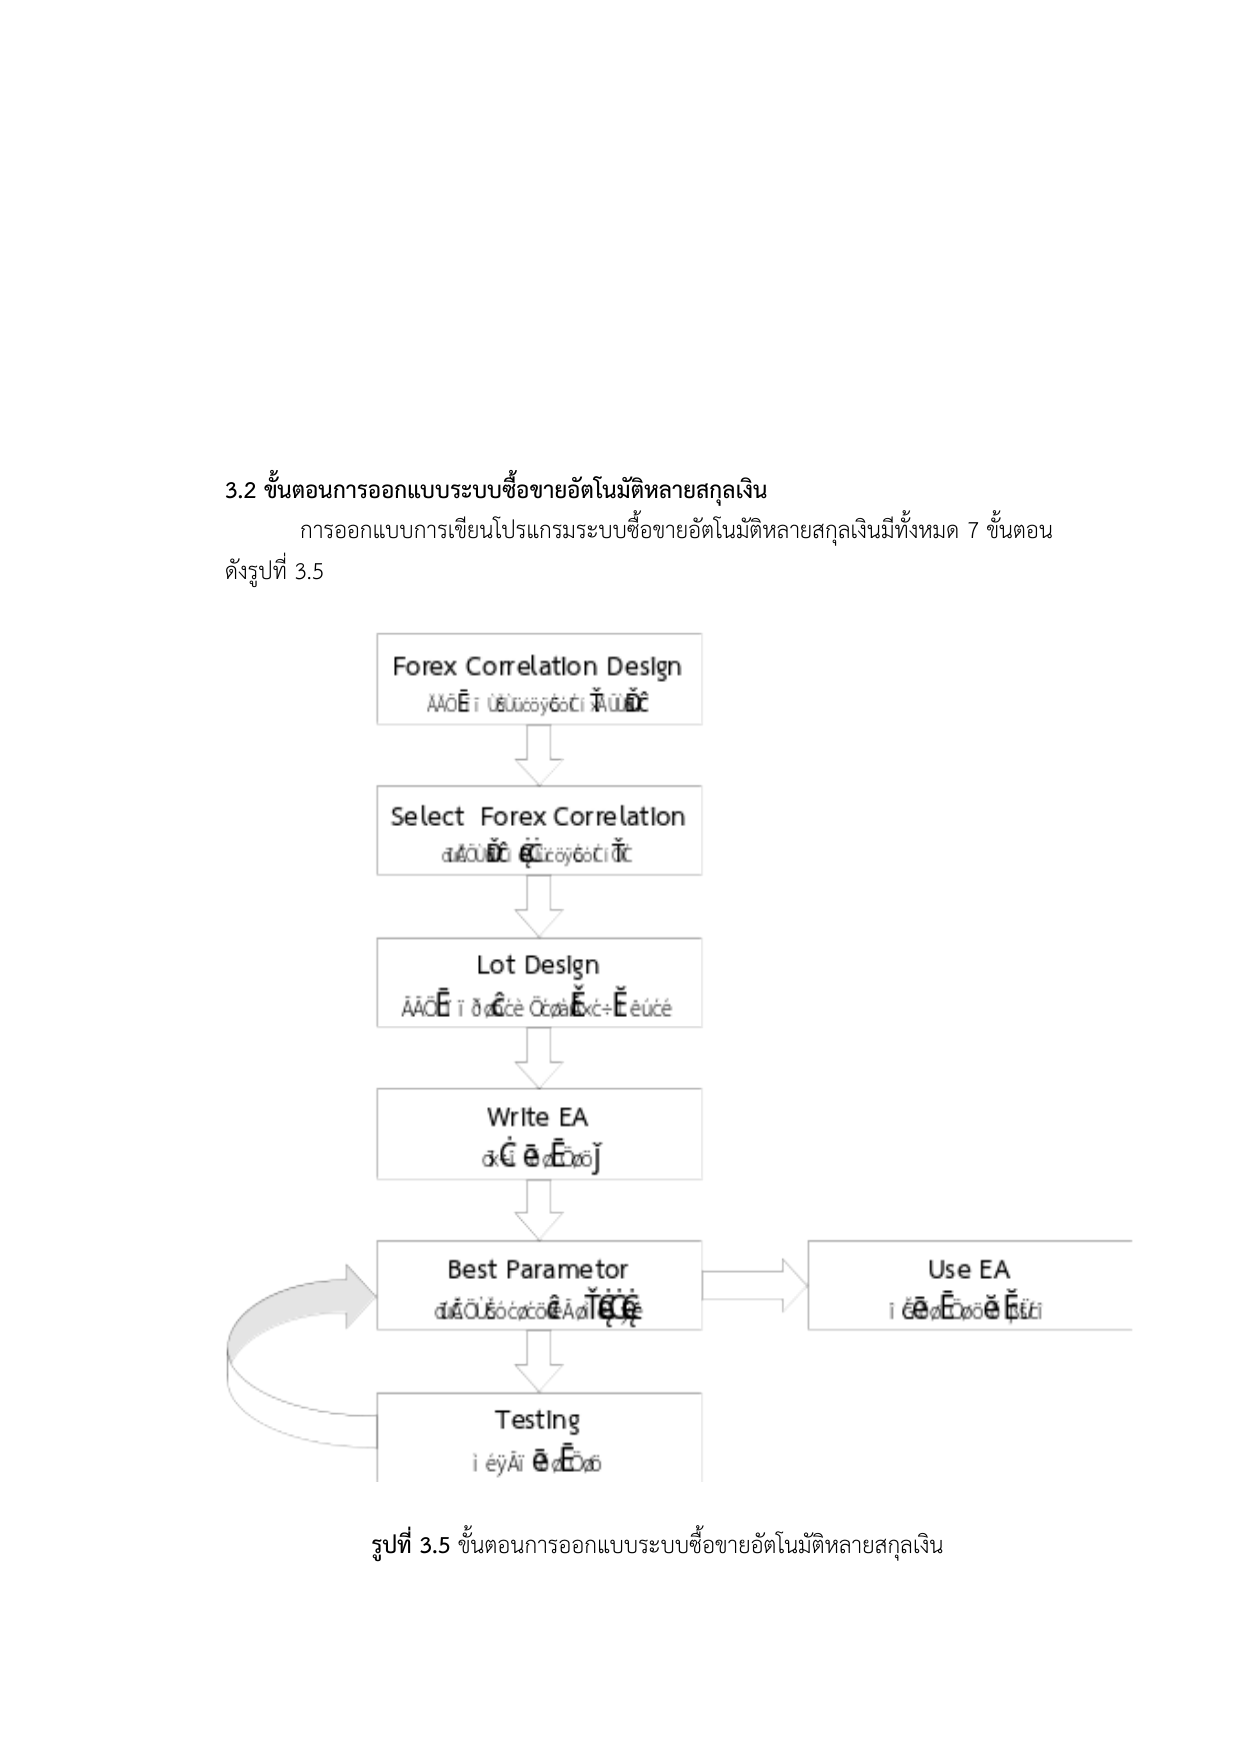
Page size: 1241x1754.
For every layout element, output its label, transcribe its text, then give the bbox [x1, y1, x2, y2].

text การออกแบบการเขียนโปรแกรมระบบซื้อขายอัตโนมัติหลายสกุลเงินมีทั้งหมด 7 ขั้นตอน [225, 509, 1090, 547]
text รูปที่ 3.5 ขั้นตอนการออกแบบระบบซื้อขายอัตโนมัติหลายสกุลเงิน [225, 1524, 1090, 1562]
text 3.2 ขั้นตอนการออกแบบระบบซื้อขายอัตโนมัติหลายสกุลเงิน [225, 469, 1090, 506]
text ดังรูปที่ 3.5 [225, 550, 1090, 588]
